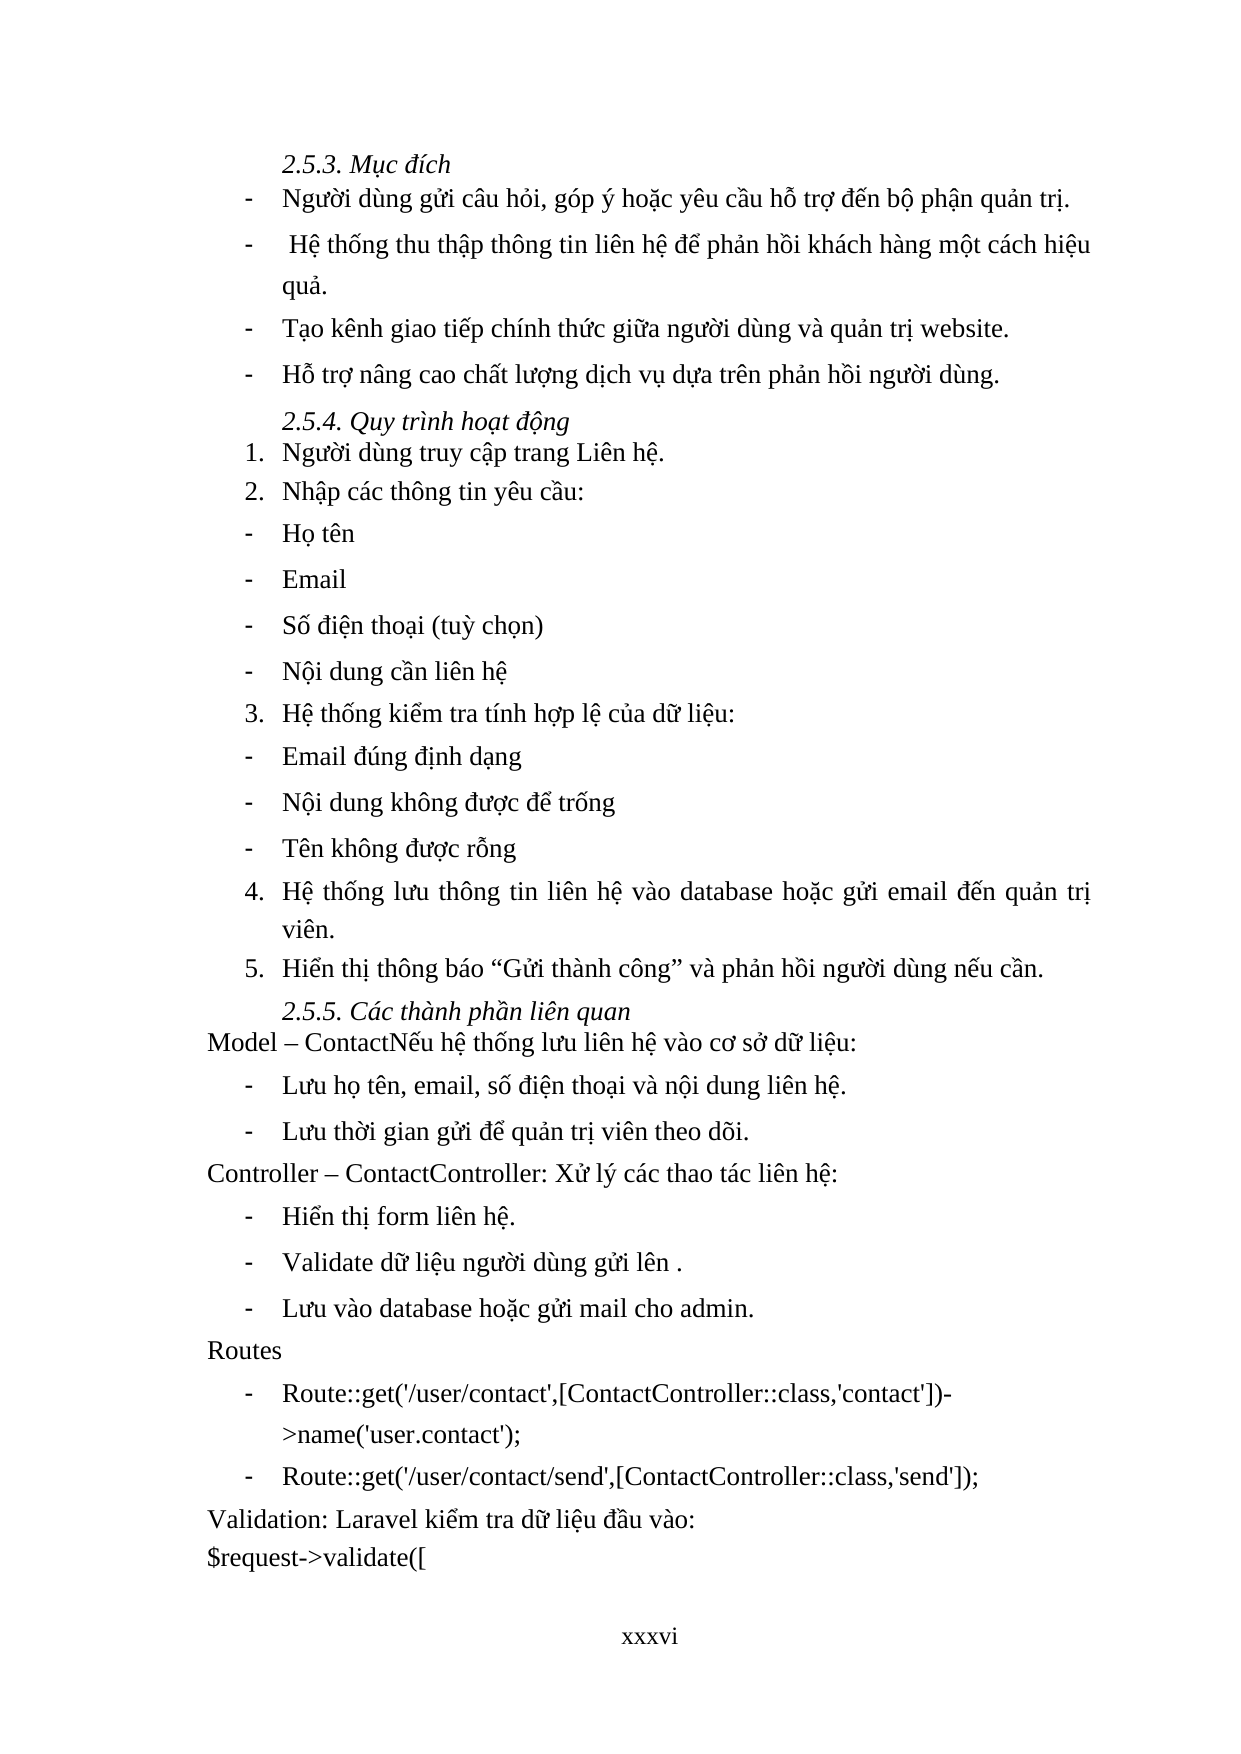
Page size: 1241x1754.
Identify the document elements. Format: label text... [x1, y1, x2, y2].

list Lưu thời gian gửi để quản trị viên theo dõi. [244, 1111, 1092, 1148]
list Hiển thị form liên hệ. [244, 1196, 1092, 1233]
list Hiển thị thông báo “Gửi thành công” và phản hồi người dùng nếu cần. [244, 952, 1092, 983]
list Số điện thoại (tuỳ chọn) [244, 606, 1092, 642]
text $request->validate([ [207, 1542, 1092, 1573]
list Email đúng định dạng [244, 736, 1092, 773]
list Lưu họ tên, email, số điện thoại và nội dung liên hệ. [244, 1065, 1092, 1102]
subtitle 2.5.3. Mục đích [282, 148, 1092, 179]
list Hệ thống lưu thông tin liên hệ vào database hoặc gửi email đến quản trị viên. [244, 874, 1092, 944]
list Email [244, 559, 1092, 596]
list Hệ thống thu thập thông tin liên hệ để phản hồi khách hàng một cách hiệu quả. [244, 225, 1092, 301]
list Nội dung cần liên hệ [244, 652, 1092, 688]
list Validate dữ liệu người dùng gửi lên . [244, 1242, 1092, 1279]
list Nhập các thông tin yêu cầu: [244, 474, 1092, 506]
subtitle 2.5.5. Các thành phần liên quan [282, 995, 1092, 1026]
list Route::get('/user/contact',[ContactController::class,'contact'])->name('user.contact'); [244, 1373, 1092, 1449]
list Lưu vào database hoặc gửi mail cho admin. [244, 1288, 1092, 1325]
text Validation: Laravel kiểm tra dữ liệu đầu vào: [207, 1503, 1092, 1534]
list Route::get('/user/contact/send',[ContactController::class,'send']); [244, 1457, 1092, 1493]
list Hệ thống kiểm tra tính hợp lệ của dữ liệu: [244, 698, 1092, 729]
text Routes [207, 1334, 1092, 1366]
list Tạo kênh giao tiếp chính thức giữa người dùng và quản trị website. [244, 308, 1092, 345]
list Người dùng gửi câu hỏi, góp ý hoặc yêu cầu hỗ trợ đến bộ phận quản trị. [244, 179, 1092, 216]
list Tên không được rỗng [244, 828, 1092, 865]
list Nội dung không được để trống [244, 782, 1092, 819]
list Họ tên [244, 513, 1092, 550]
list Hỗ trợ nâng cao chất lượng dịch vụ dựa trên phản hồi người dùng. [244, 354, 1092, 391]
list Người dùng truy cập trang Liên hệ. [244, 436, 1092, 467]
text Model – ContactNếu hệ thống lưu liên hệ vào cơ sở dữ liệu: [207, 1026, 1092, 1058]
text Controller – ContactController: Xử lý các thao tác liên hệ: [207, 1157, 1092, 1188]
subtitle 2.5.4. Quy trình hoạt động [282, 404, 1092, 436]
